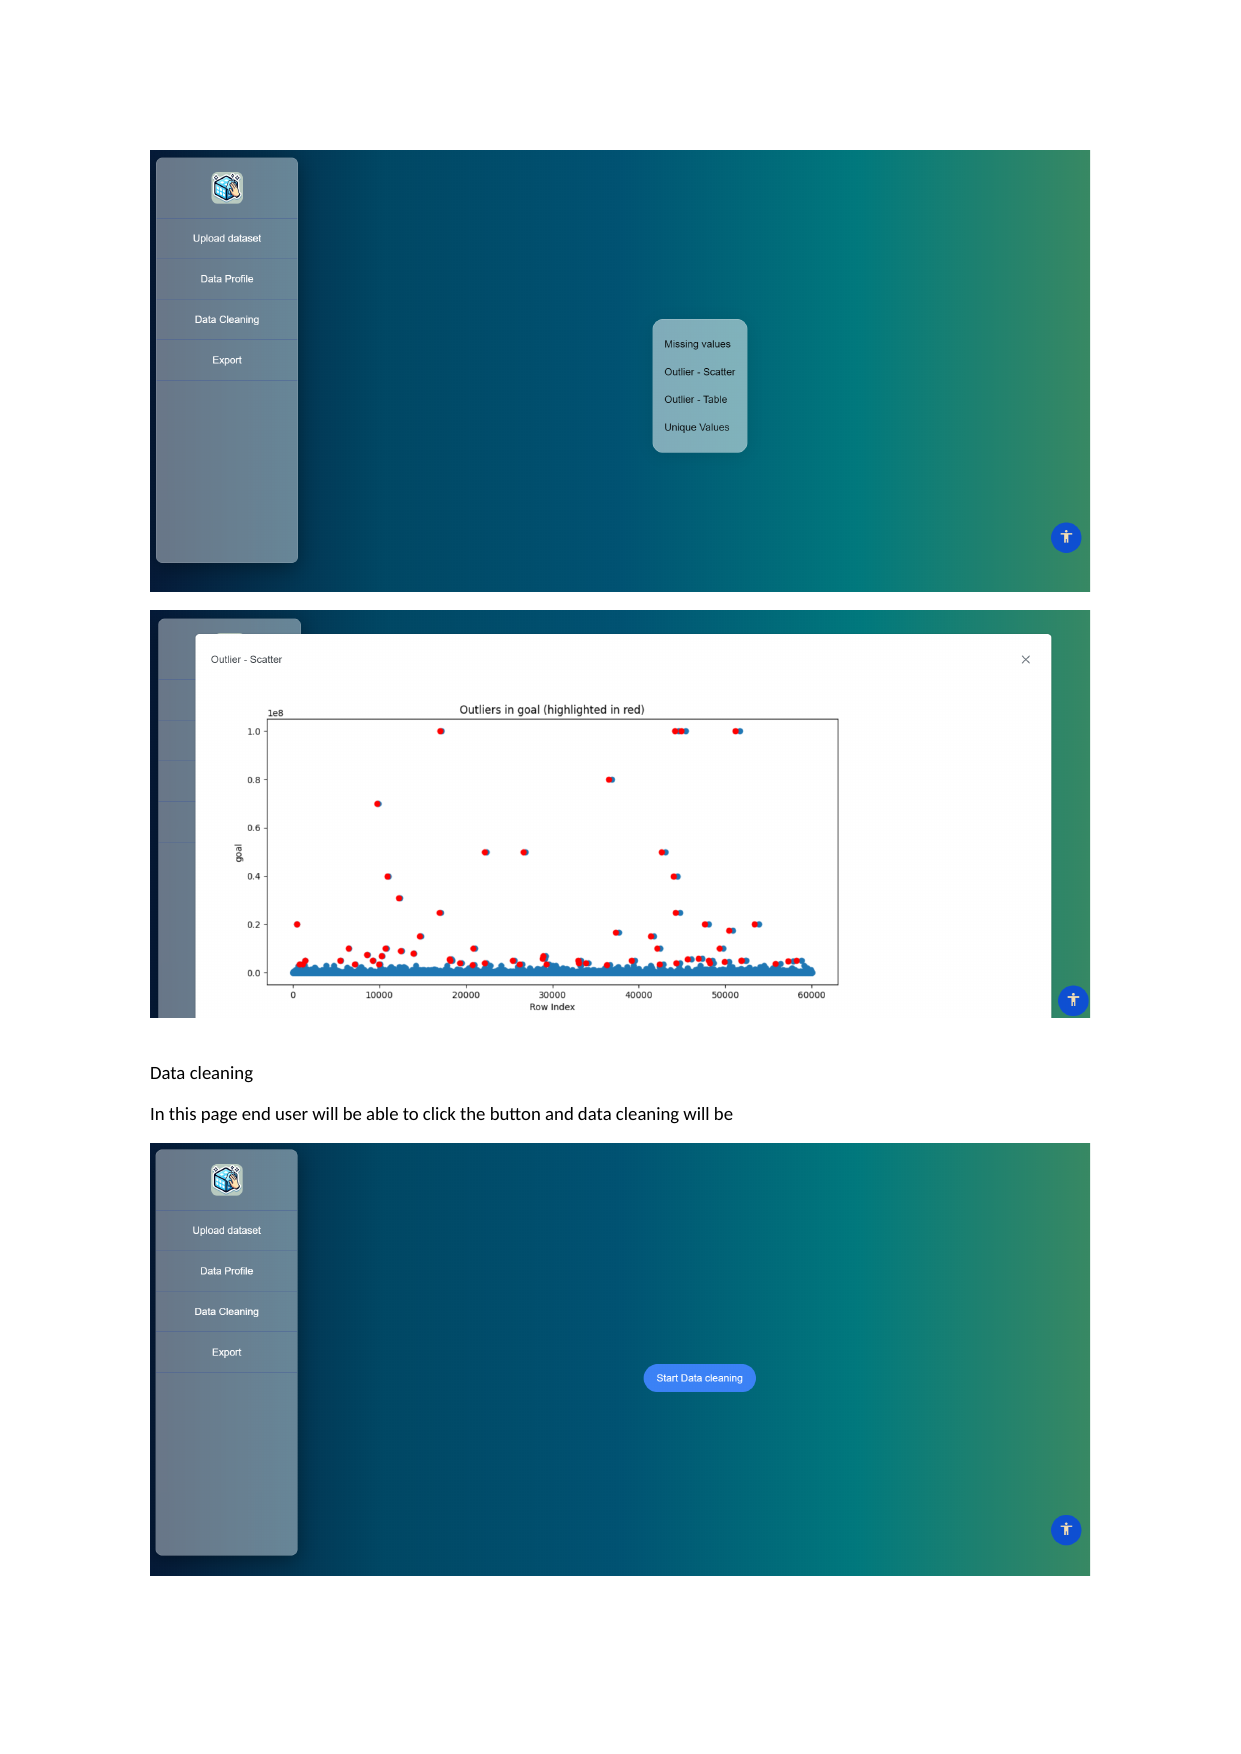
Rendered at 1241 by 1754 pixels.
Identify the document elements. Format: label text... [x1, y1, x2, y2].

picture [150, 610, 1091, 1018]
text Data cleaning [150, 1036, 1090, 1084]
picture [653, 150, 1091, 592]
picture [644, 1143, 1091, 1576]
picture [150, 150, 305, 592]
text In this page end user will be able to click the button and data cleaning will be [150, 1102, 1090, 1125]
picture [150, 1143, 304, 1576]
